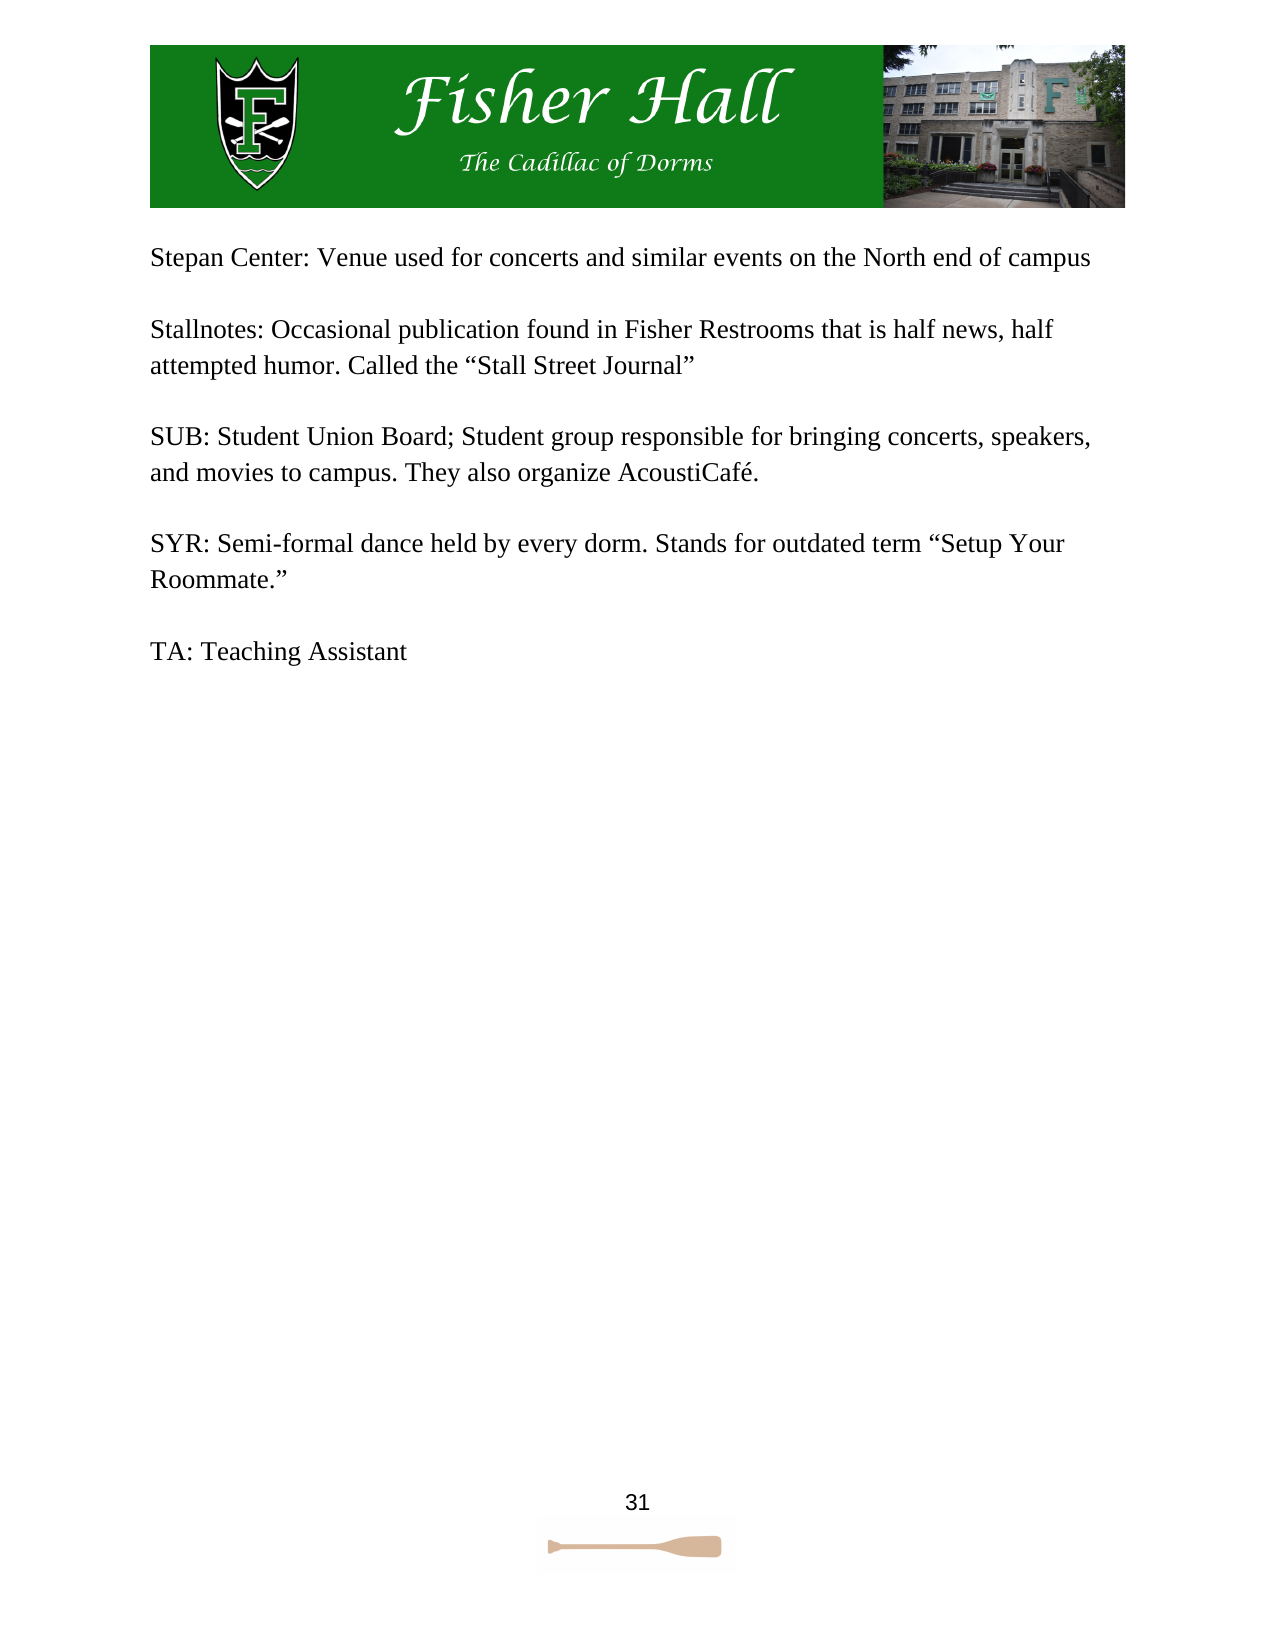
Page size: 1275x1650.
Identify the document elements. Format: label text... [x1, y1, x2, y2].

text SYR: Semi-formal dance held by every dorm. Stands for outdated term “Setup Your Roommate.” [150, 527, 1125, 594]
text TA: Teaching Assistant [150, 634, 1125, 666]
text Stallnotes: Occasional publication found in Fisher Restrooms that is half news, half attempted humor. Called the “Stall Street Journal” [150, 313, 1125, 380]
text SUB: Student Union Board; Student group responsible for bringing concerts, speakers, and movies to campus. They also organize AcoustiCafé. [150, 420, 1125, 487]
picture [537, 1515, 737, 1574]
picture [150, 45, 1125, 208]
text Stepan Center: Venue used for concerts and similar events on the North end of campus [150, 242, 1125, 273]
